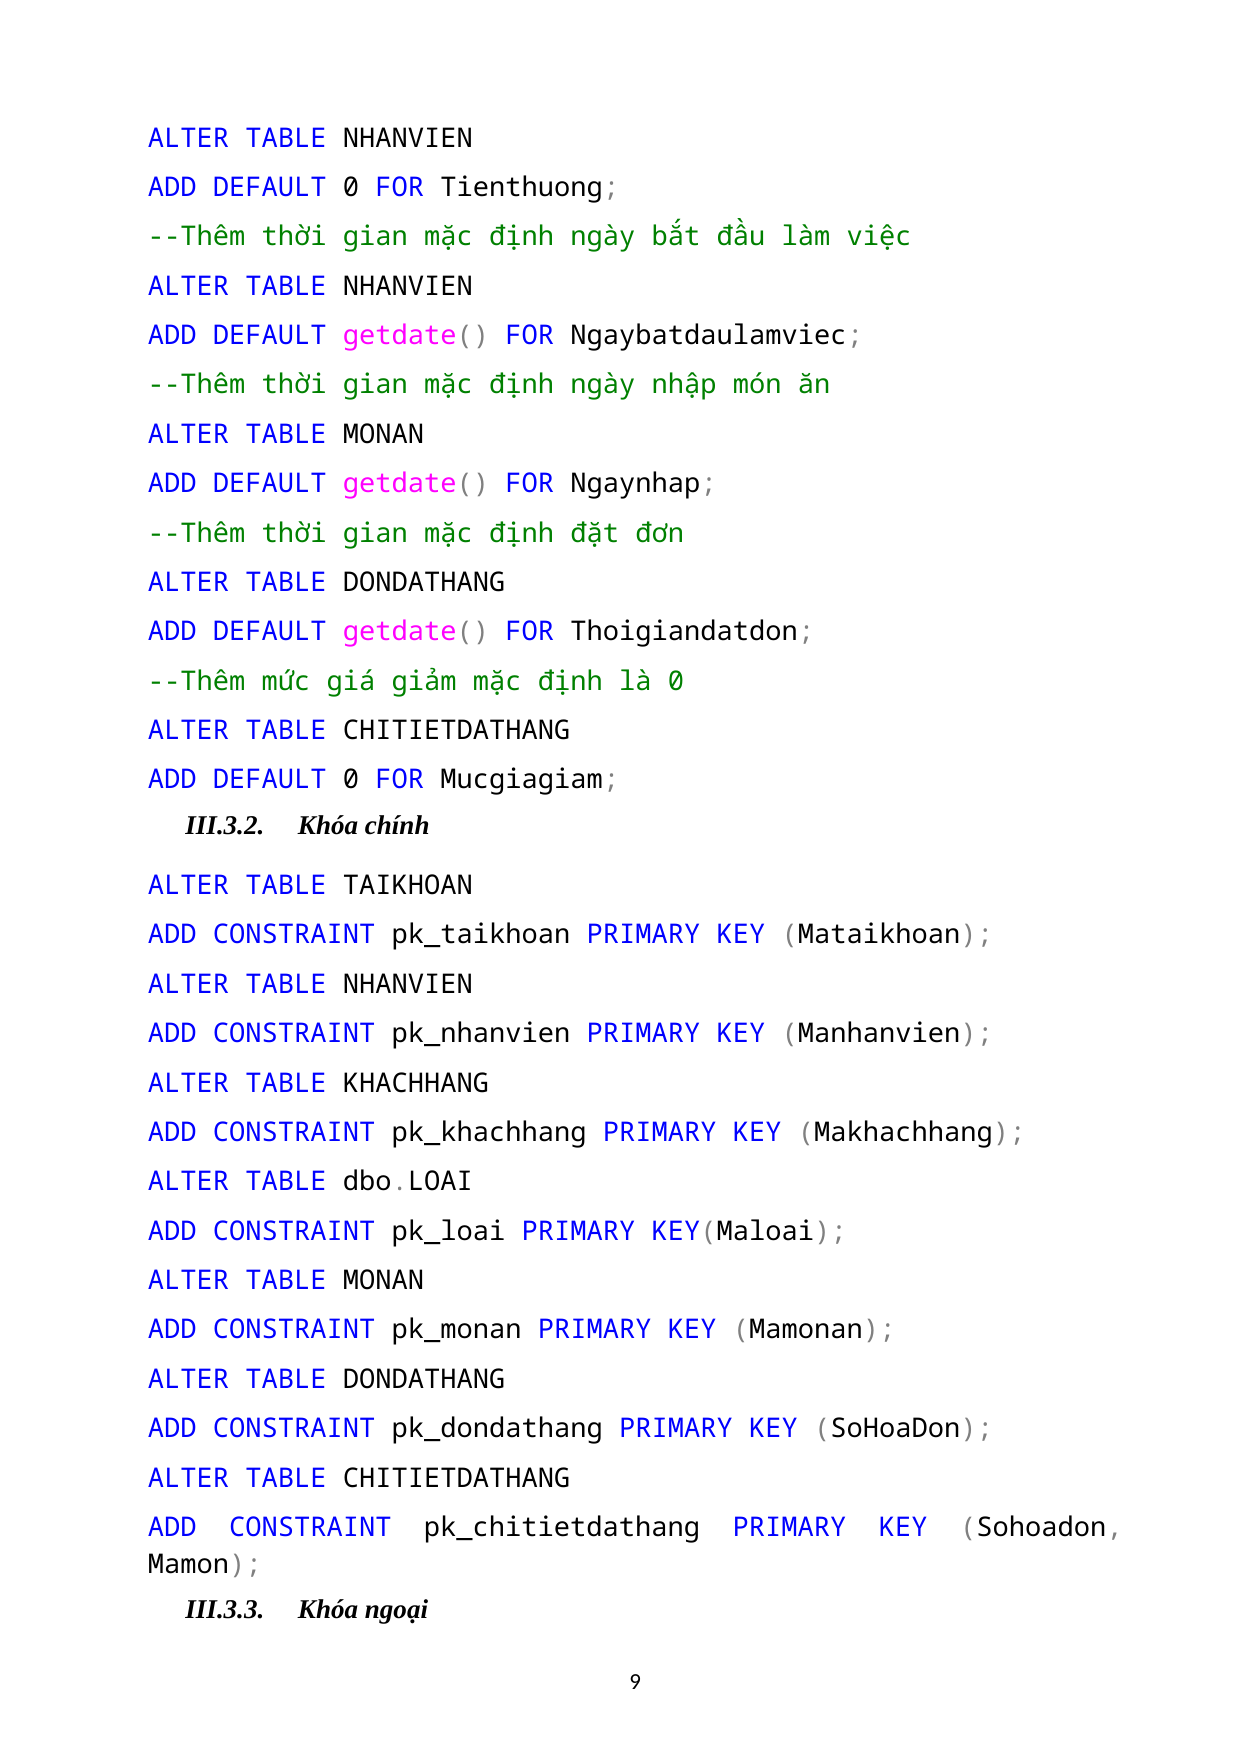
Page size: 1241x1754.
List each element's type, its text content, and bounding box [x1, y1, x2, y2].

text ALTER TABLE KHACHHANG [148, 1063, 1122, 1100]
text ALTER TABLE CHITIETDATHANG [148, 711, 1122, 747]
text ALTER TABLE dbo.LOAI [148, 1162, 1122, 1199]
text ALTER TABLE NHANVIEN [148, 964, 1122, 1001]
text --Thêm thời gian mặc định đặt đơn [148, 513, 1122, 550]
text --Thêm thời gian mặc định ngày bắt đầu làm việc [148, 217, 1122, 254]
text ADD CONSTRAINT pk_loai PRIMARY KEY(Maloai); [148, 1211, 1122, 1248]
text ADD CONSTRAINT pk_nhanvien PRIMARY KEY (Manhanvien); [148, 1014, 1122, 1051]
text ALTER TABLE NHANVIEN [148, 266, 1122, 303]
text --Thêm mức giá giảm mặc định là 0 [148, 661, 1122, 698]
text ADD DEFAULT getdate() FOR Ngaynhap; [148, 464, 1122, 501]
text ADD DEFAULT 0 FOR Tienthuong; [148, 167, 1122, 204]
text ADD DEFAULT getdate() FOR Thoigiandatdon; [148, 612, 1122, 649]
text ADD CONSTRAINT pk_dondathang PRIMARY KEY (SoHoaDon); [148, 1409, 1122, 1446]
text ALTER TABLE DONDATHANG [148, 562, 1122, 599]
text --Thêm thời gian mặc định ngày nhập món ăn [148, 365, 1122, 402]
text ADD CONSTRAINT pk_chitietdathang PRIMARY KEY (Sohoadon, Mamon); [148, 1507, 1122, 1581]
text ADD CONSTRAINT pk_khachhang PRIMARY KEY (Makhachhang); [148, 1112, 1122, 1149]
text ALTER TABLE CHITIETDATHANG [148, 1458, 1122, 1495]
text ALTER TABLE DONDATHANG [148, 1359, 1122, 1396]
text ADD DEFAULT 0 FOR Mucgiagiam; [148, 760, 1122, 797]
text ALTER TABLE TAIKHOAN [148, 866, 1122, 902]
list Khóa chính [185, 809, 1122, 841]
text ALTER TABLE NHANVIEN [148, 118, 1122, 155]
text ADD CONSTRAINT pk_taikhoan PRIMARY KEY (Mataikhoan); [148, 915, 1122, 952]
text ADD DEFAULT getdate() FOR Ngaybatdaulamviec; [148, 316, 1122, 352]
list Khóa ngoại [185, 1594, 1122, 1625]
text ALTER TABLE MONAN [148, 414, 1122, 451]
text ALTER TABLE MONAN [148, 1261, 1122, 1297]
text ADD CONSTRAINT pk_monan PRIMARY KEY (Mamonan); [148, 1310, 1122, 1347]
